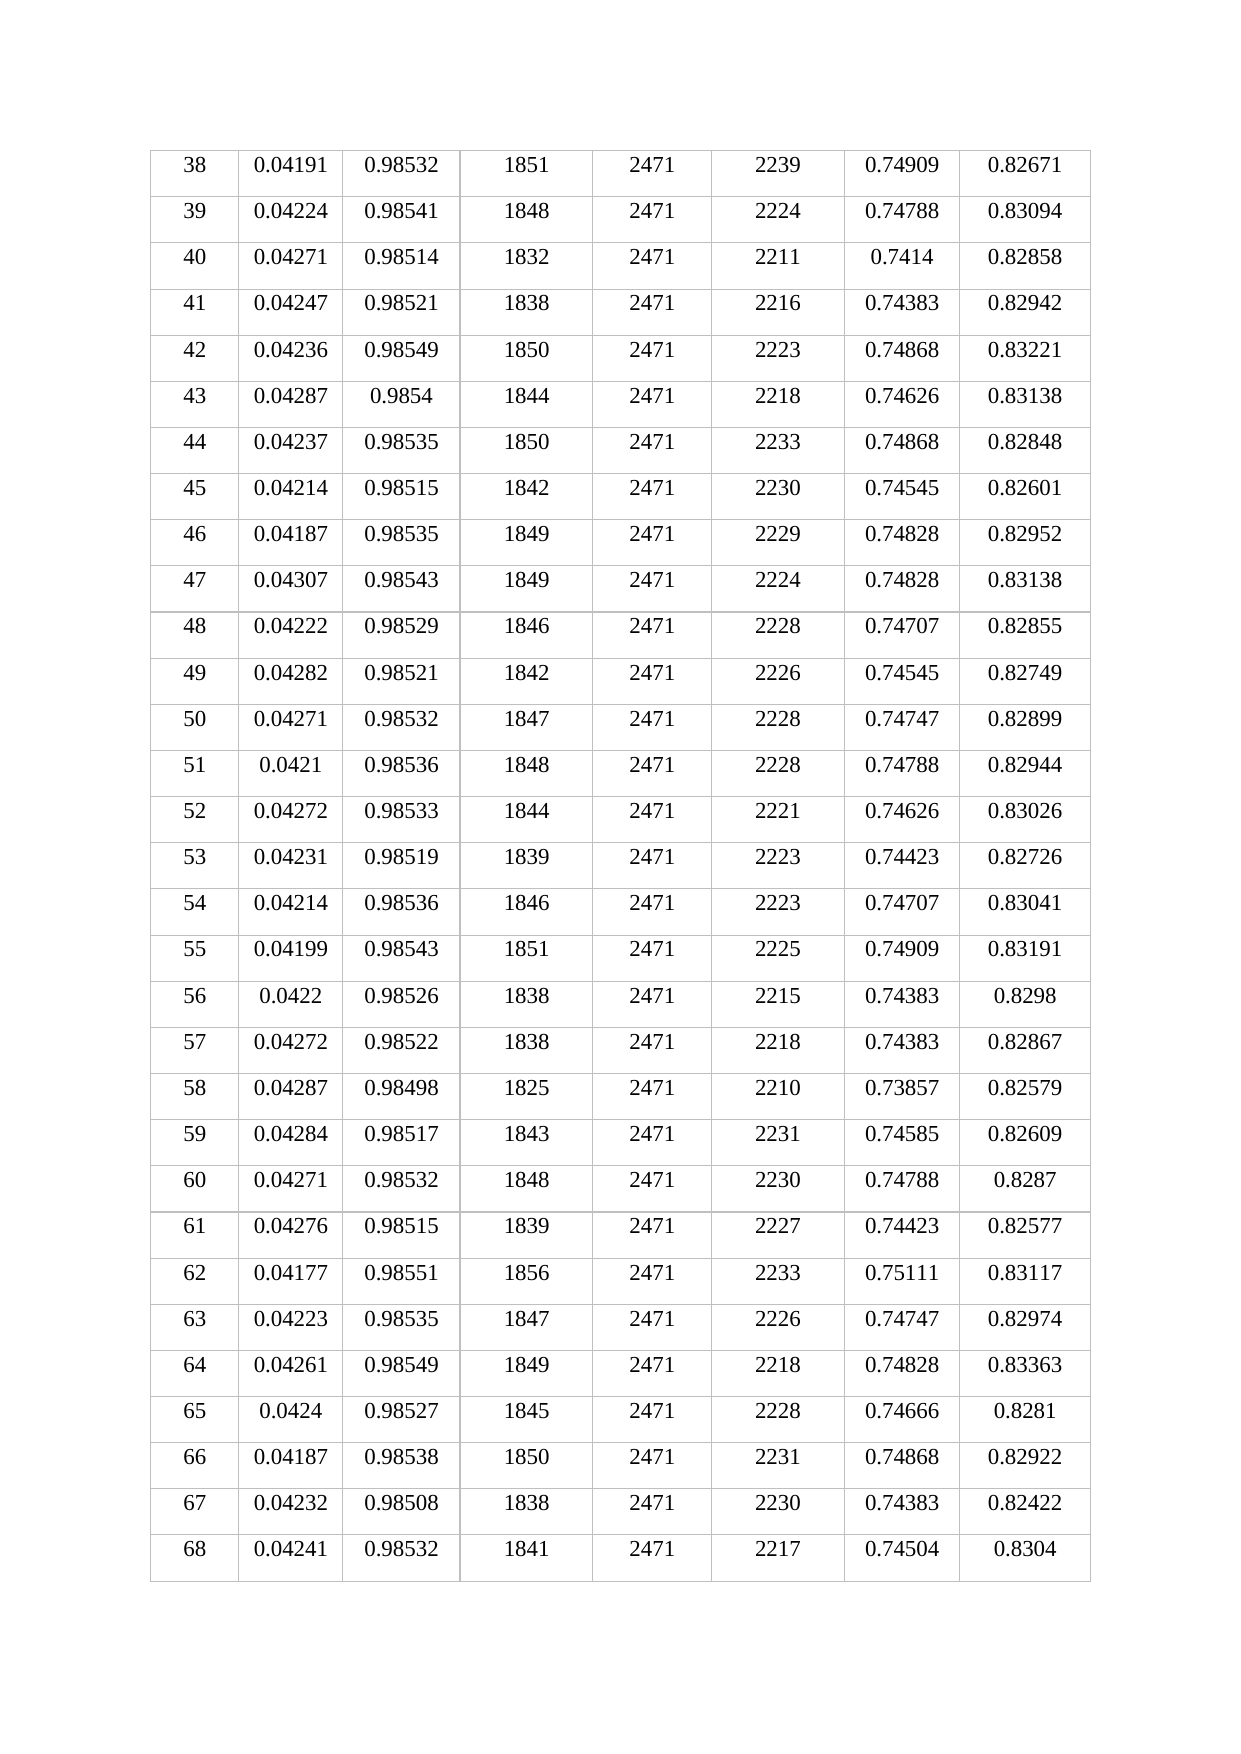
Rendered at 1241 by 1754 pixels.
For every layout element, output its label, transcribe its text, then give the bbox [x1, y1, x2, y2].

table_cell 0.04236 [239, 336, 342, 381]
table_cell 0.83026 [960, 797, 1090, 842]
table_cell 0.82671 [960, 151, 1090, 196]
table_cell 1838 [461, 1489, 592, 1534]
table_cell 2471 [593, 1351, 711, 1396]
table_cell 57 [151, 1028, 238, 1073]
table_cell 2233 [712, 1259, 844, 1304]
table_cell 0.98521 [343, 290, 459, 334]
table_cell 2223 [712, 336, 844, 381]
table_cell 0.98532 [343, 151, 459, 196]
table_cell 0.98526 [343, 982, 459, 1027]
table_cell 0.04231 [239, 843, 342, 888]
table_cell 2471 [593, 843, 711, 888]
table_cell 2471 [593, 797, 711, 842]
table_cell 0.82749 [960, 659, 1090, 704]
table_cell 2210 [712, 1074, 844, 1119]
table_cell 0.74747 [845, 705, 959, 750]
table_cell 40 [151, 243, 238, 288]
table_cell 49 [151, 659, 238, 704]
table_cell 1846 [461, 889, 592, 934]
table_cell 0.98535 [343, 428, 459, 473]
table_cell 1841 [461, 1535, 592, 1581]
table_cell 2471 [593, 382, 711, 427]
table_cell 0.82848 [960, 428, 1090, 473]
table_cell 2471 [593, 1535, 711, 1581]
table_cell 0.83191 [960, 936, 1090, 981]
table_cell 0.04177 [239, 1259, 342, 1304]
table_cell 0.04276 [239, 1213, 342, 1257]
table_cell 2225 [712, 936, 844, 981]
table_cell 0.04187 [239, 1443, 342, 1488]
table_cell 0.04271 [239, 1166, 342, 1211]
table_cell 0.74504 [845, 1535, 959, 1581]
table_cell 0.74666 [845, 1397, 959, 1442]
table_cell 0.98532 [343, 1535, 459, 1581]
table_cell 0.74868 [845, 1443, 959, 1488]
table_cell 65 [151, 1397, 238, 1442]
table_cell 0.04214 [239, 889, 342, 934]
table_cell 2471 [593, 1074, 711, 1119]
table_cell 2226 [712, 1305, 844, 1350]
table_cell 0.04261 [239, 1351, 342, 1396]
table_cell 0.7414 [845, 243, 959, 288]
table_cell 50 [151, 705, 238, 750]
table_cell 0.74585 [845, 1120, 959, 1165]
table_cell 2239 [712, 151, 844, 196]
table_cell 68 [151, 1535, 238, 1581]
table_cell 1825 [461, 1074, 592, 1119]
table_cell 0.98532 [343, 705, 459, 750]
table_cell 0.98549 [343, 1351, 459, 1396]
table_cell 0.82422 [960, 1489, 1090, 1534]
table_cell 0.83117 [960, 1259, 1090, 1304]
table_cell 1848 [461, 1166, 592, 1211]
table_cell 0.04232 [239, 1489, 342, 1534]
table_cell 42 [151, 336, 238, 381]
table_cell 2471 [593, 151, 711, 196]
table_cell 0.04222 [239, 613, 342, 658]
table_cell 0.74383 [845, 290, 959, 334]
table_cell 0.98515 [343, 474, 459, 519]
table_cell 2471 [593, 982, 711, 1027]
table_cell 0.74828 [845, 566, 959, 611]
table_cell 62 [151, 1259, 238, 1304]
table_cell 0.82726 [960, 843, 1090, 888]
table_cell 2223 [712, 843, 844, 888]
table_cell 58 [151, 1074, 238, 1119]
table_cell 0.98498 [343, 1074, 459, 1119]
table_cell 0.74626 [845, 797, 959, 842]
table_cell 0.74788 [845, 1166, 959, 1211]
table_cell 0.74868 [845, 428, 959, 473]
table_cell 0.98535 [343, 1305, 459, 1350]
table_cell 0.8304 [960, 1535, 1090, 1581]
table_cell 0.74828 [845, 520, 959, 565]
table_cell 0.04287 [239, 1074, 342, 1119]
table_cell 2471 [593, 1443, 711, 1488]
table_cell 0.74423 [845, 843, 959, 888]
table_cell 0.0421 [239, 751, 342, 796]
table_cell 0.83363 [960, 1351, 1090, 1396]
table_cell 2218 [712, 382, 844, 427]
table_cell 0.82922 [960, 1443, 1090, 1488]
table_cell 2471 [593, 474, 711, 519]
table_cell 2471 [593, 936, 711, 981]
table_cell 1843 [461, 1120, 592, 1165]
table_cell 2471 [593, 889, 711, 934]
table_cell 1850 [461, 1443, 592, 1488]
table_cell 0.98527 [343, 1397, 459, 1442]
table_cell 0.74383 [845, 1028, 959, 1073]
table_cell 0.74788 [845, 751, 959, 796]
table_cell 0.83094 [960, 197, 1090, 242]
table_cell 66 [151, 1443, 238, 1488]
table_cell 2226 [712, 659, 844, 704]
table_cell 39 [151, 197, 238, 242]
table_cell 67 [151, 1489, 238, 1534]
table_cell 41 [151, 290, 238, 334]
table_cell 0.82577 [960, 1213, 1090, 1257]
table_cell 2471 [593, 705, 711, 750]
table_cell 0.74423 [845, 1213, 959, 1257]
table_cell 1846 [461, 613, 592, 658]
table_cell 0.74868 [845, 336, 959, 381]
table_cell 0.73857 [845, 1074, 959, 1119]
table_cell 0.98543 [343, 936, 459, 981]
table_cell 0.82609 [960, 1120, 1090, 1165]
table_cell 2231 [712, 1120, 844, 1165]
table_cell 0.98536 [343, 751, 459, 796]
table_cell 0.74626 [845, 382, 959, 427]
table_cell 2216 [712, 290, 844, 334]
table_cell 2230 [712, 1489, 844, 1534]
table_cell 0.98543 [343, 566, 459, 611]
table_cell 2471 [593, 1489, 711, 1534]
table_cell 2221 [712, 797, 844, 842]
table_cell 0.98538 [343, 1443, 459, 1488]
table_cell 0.98536 [343, 889, 459, 934]
table_cell 51 [151, 751, 238, 796]
table_cell 54 [151, 889, 238, 934]
table_cell 1849 [461, 566, 592, 611]
table_cell 45 [151, 474, 238, 519]
table_cell 0.8281 [960, 1397, 1090, 1442]
table_cell 2211 [712, 243, 844, 288]
table_cell 0.74909 [845, 936, 959, 981]
table_cell 0.04271 [239, 705, 342, 750]
table_cell 1838 [461, 982, 592, 1027]
table_cell 2471 [593, 751, 711, 796]
table_cell 2224 [712, 566, 844, 611]
table_cell 0.04223 [239, 1305, 342, 1350]
table_cell 0.74828 [845, 1351, 959, 1396]
table_cell 0.74909 [845, 151, 959, 196]
table_cell 2223 [712, 889, 844, 934]
table_cell 0.98521 [343, 659, 459, 704]
table_cell 2230 [712, 474, 844, 519]
table_cell 1844 [461, 382, 592, 427]
table_cell 2228 [712, 705, 844, 750]
table_cell 0.74747 [845, 1305, 959, 1350]
table_cell 0.83221 [960, 336, 1090, 381]
table_cell 0.98541 [343, 197, 459, 242]
table_cell 1849 [461, 520, 592, 565]
table_cell 2228 [712, 613, 844, 658]
table_cell 52 [151, 797, 238, 842]
table_cell 0.04307 [239, 566, 342, 611]
table_cell 0.83138 [960, 566, 1090, 611]
table_cell 1838 [461, 290, 592, 334]
table_cell 0.82867 [960, 1028, 1090, 1073]
table_cell 1851 [461, 936, 592, 981]
table_cell 0.8287 [960, 1166, 1090, 1211]
table_cell 0.04247 [239, 290, 342, 334]
table_cell 2228 [712, 751, 844, 796]
table_cell 46 [151, 520, 238, 565]
table_cell 38 [151, 151, 238, 196]
table_cell 55 [151, 936, 238, 981]
table_cell 0.04282 [239, 659, 342, 704]
table_cell 0.98549 [343, 336, 459, 381]
table_cell 0.98508 [343, 1489, 459, 1534]
table_cell 0.8298 [960, 982, 1090, 1027]
table_cell 2233 [712, 428, 844, 473]
table_cell 0.74383 [845, 1489, 959, 1534]
table_cell 1856 [461, 1259, 592, 1304]
table_cell 56 [151, 982, 238, 1027]
table_cell 0.98517 [343, 1120, 459, 1165]
table_cell 1842 [461, 474, 592, 519]
table_cell 0.04241 [239, 1535, 342, 1581]
table_cell 0.98515 [343, 1213, 459, 1257]
table_cell 2471 [593, 290, 711, 334]
table_cell 0.83041 [960, 889, 1090, 934]
table_cell 61 [151, 1213, 238, 1257]
table_cell 1847 [461, 705, 592, 750]
table_cell 0.04187 [239, 520, 342, 565]
table_cell 0.04272 [239, 797, 342, 842]
table_cell 0.9854 [343, 382, 459, 427]
table_cell 0.74788 [845, 197, 959, 242]
table_cell 64 [151, 1351, 238, 1396]
table_cell 0.98514 [343, 243, 459, 288]
table_cell 0.98551 [343, 1259, 459, 1304]
table_cell 1842 [461, 659, 592, 704]
table_cell 2471 [593, 520, 711, 565]
table_cell 0.74383 [845, 982, 959, 1027]
table_cell 0.04191 [239, 151, 342, 196]
table_cell 0.04272 [239, 1028, 342, 1073]
table_cell 2471 [593, 1166, 711, 1211]
table_cell 1848 [461, 197, 592, 242]
table_cell 2230 [712, 1166, 844, 1211]
table_cell 1838 [461, 1028, 592, 1073]
table_cell 0.82942 [960, 290, 1090, 334]
table_cell 1849 [461, 1351, 592, 1396]
table_cell 53 [151, 843, 238, 888]
table_cell 0.82944 [960, 751, 1090, 796]
table_cell 1839 [461, 843, 592, 888]
table_cell 0.74707 [845, 889, 959, 934]
table_cell 0.98535 [343, 520, 459, 565]
table_cell 1832 [461, 243, 592, 288]
table_cell 2471 [593, 566, 711, 611]
table_cell 1844 [461, 797, 592, 842]
table_cell 0.04271 [239, 243, 342, 288]
table_cell 0.0422 [239, 982, 342, 1027]
table_cell 0.75111 [845, 1259, 959, 1304]
table_cell 0.98519 [343, 843, 459, 888]
table_cell 2217 [712, 1535, 844, 1581]
table_cell 48 [151, 613, 238, 658]
table_cell 0.98533 [343, 797, 459, 842]
table_cell 2471 [593, 1213, 711, 1257]
table_cell 2227 [712, 1213, 844, 1257]
table_cell 1850 [461, 336, 592, 381]
table_cell 0.98522 [343, 1028, 459, 1073]
table_cell 2471 [593, 1305, 711, 1350]
table_cell 0.04287 [239, 382, 342, 427]
table_cell 2224 [712, 197, 844, 242]
table_cell 44 [151, 428, 238, 473]
table_cell 2471 [593, 243, 711, 288]
table_cell 0.74545 [845, 659, 959, 704]
table_cell 0.82899 [960, 705, 1090, 750]
table_cell 0.04224 [239, 197, 342, 242]
table_cell 0.82858 [960, 243, 1090, 288]
table_cell 0.98529 [343, 613, 459, 658]
table_cell 2471 [593, 1120, 711, 1165]
table_cell 0.83138 [960, 382, 1090, 427]
table_cell 2229 [712, 520, 844, 565]
table_cell 0.82974 [960, 1305, 1090, 1350]
table_cell 2231 [712, 1443, 844, 1488]
table_cell 1847 [461, 1305, 592, 1350]
table_cell 2471 [593, 1397, 711, 1442]
table_cell 0.82855 [960, 613, 1090, 658]
table_cell 0.98532 [343, 1166, 459, 1211]
table_cell 2471 [593, 197, 711, 242]
table_cell 1839 [461, 1213, 592, 1257]
table_cell 0.04214 [239, 474, 342, 519]
table_cell 2471 [593, 613, 711, 658]
table_cell 2471 [593, 1259, 711, 1304]
table_cell 0.0424 [239, 1397, 342, 1442]
table_cell 1845 [461, 1397, 592, 1442]
table_cell 2215 [712, 982, 844, 1027]
table_cell 0.82579 [960, 1074, 1090, 1119]
table_cell 2228 [712, 1397, 844, 1442]
table_cell 59 [151, 1120, 238, 1165]
table_cell 1848 [461, 751, 592, 796]
table_cell 2471 [593, 336, 711, 381]
table_cell 2218 [712, 1028, 844, 1073]
table_cell 1851 [461, 151, 592, 196]
table_cell 2471 [593, 1028, 711, 1073]
table_cell 0.82601 [960, 474, 1090, 519]
table_cell 1850 [461, 428, 592, 473]
table_cell 2471 [593, 659, 711, 704]
table_cell 0.04199 [239, 936, 342, 981]
table_cell 0.82952 [960, 520, 1090, 565]
table_cell 60 [151, 1166, 238, 1211]
table_cell 2218 [712, 1351, 844, 1396]
table_cell 63 [151, 1305, 238, 1350]
table_cell 43 [151, 382, 238, 427]
table_cell 0.74545 [845, 474, 959, 519]
table_cell 47 [151, 566, 238, 611]
table_cell 0.74707 [845, 613, 959, 658]
table_cell 0.04237 [239, 428, 342, 473]
table_cell 0.04284 [239, 1120, 342, 1165]
table_cell 2471 [593, 428, 711, 473]
